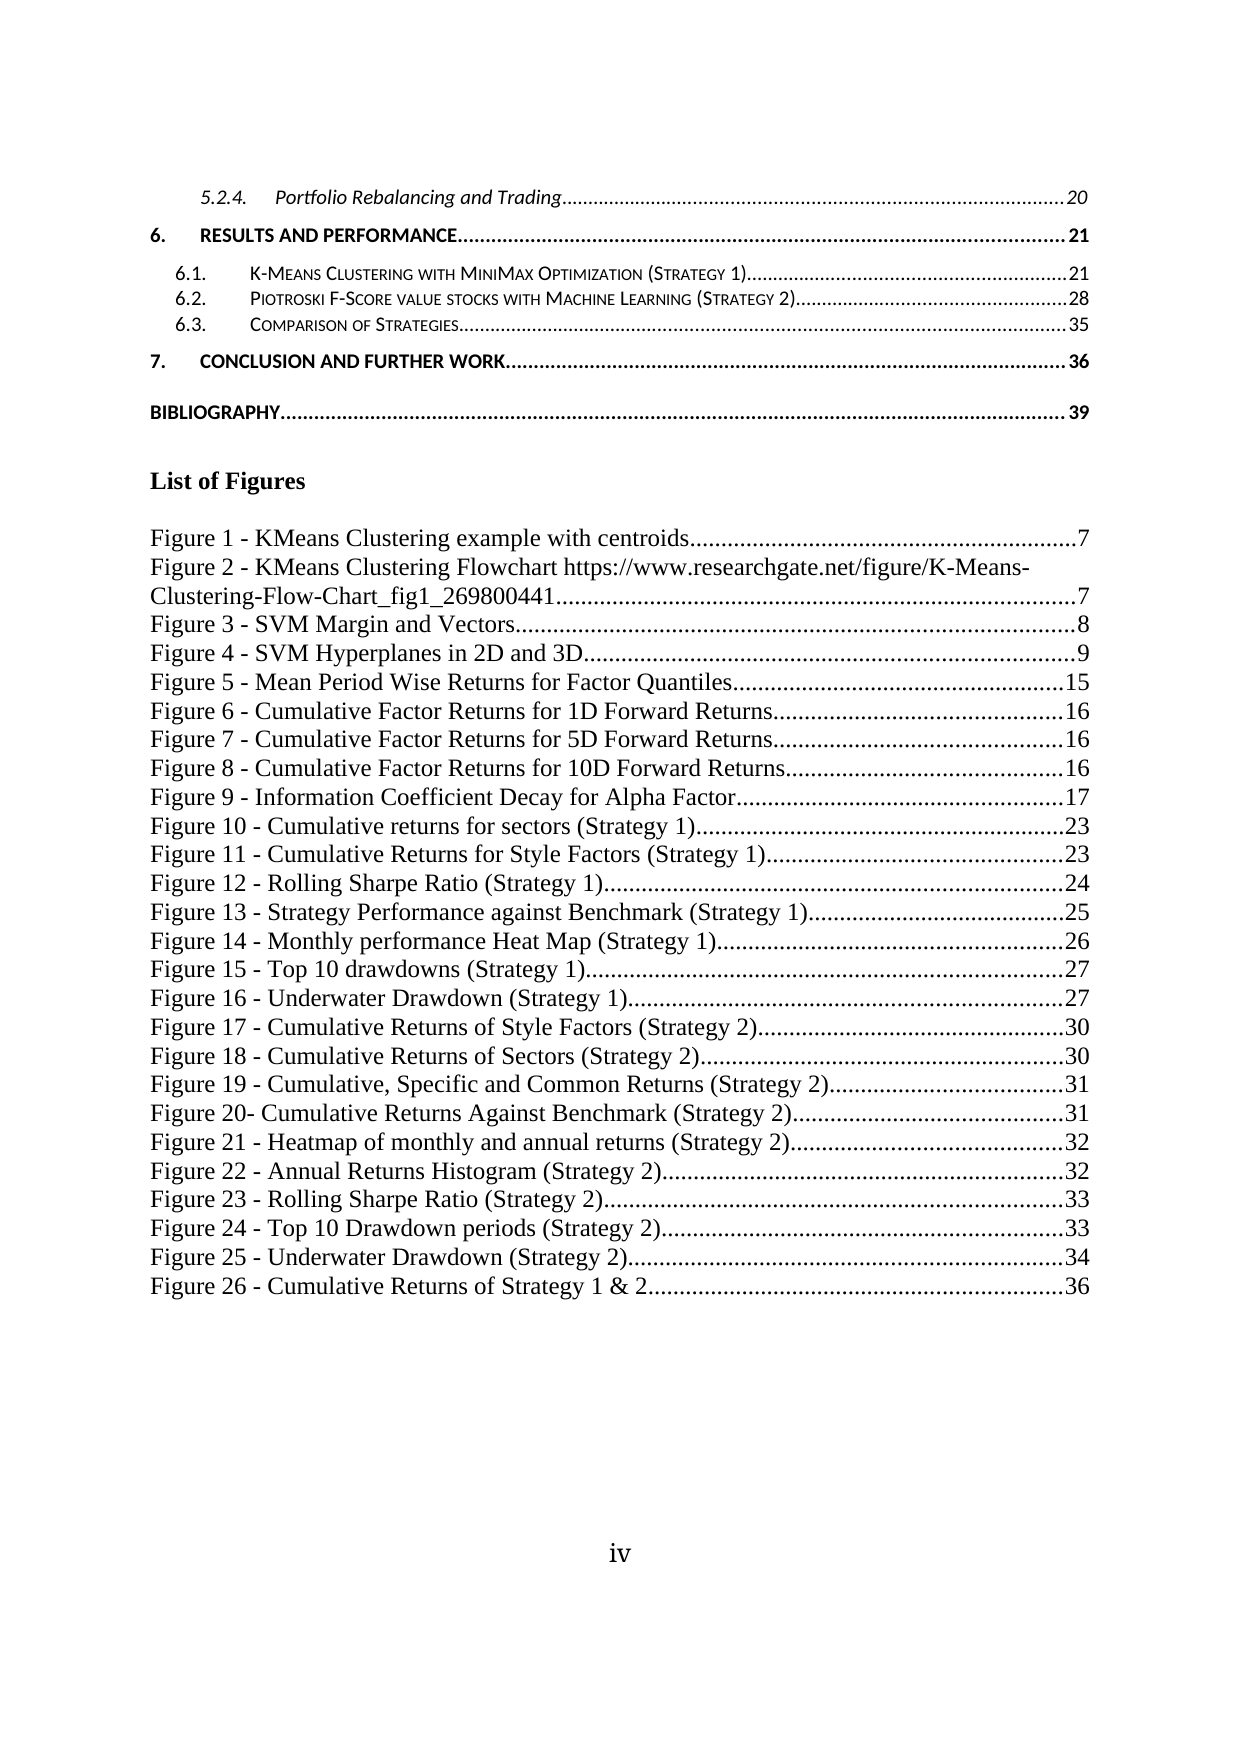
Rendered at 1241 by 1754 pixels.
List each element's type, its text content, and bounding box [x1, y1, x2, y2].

text Figure 9 - Information Coefficient Decay for Alpha Factor 17 [150, 782, 1090, 811]
text Figure 4 - SVM Hyperplanes in 2D and 3D 9 [150, 638, 1090, 667]
text Figure 1 - KMeans Clustering example with centroids 7 [150, 523, 1090, 552]
text Figure 7 - Cumulative Factor Returns for 5D Forward Returns 16 [150, 724, 1090, 753]
text Figure 17 - Cumulative Returns of Style Factors (Strategy 2) 30 [150, 1012, 1090, 1041]
text Figure 14 - Monthly performance Heat Map (Strategy 1) 26 [150, 926, 1090, 954]
text Figure 10 - Cumulative returns for sectors (Strategy 1) 23 [150, 811, 1090, 839]
text Figure 5 - Mean Period Wise Returns for Factor Quantiles 15 [150, 667, 1090, 696]
text Figure 15 - Top 10 drawdowns (Strategy 1) 27 [150, 954, 1090, 983]
text Figure 16 - Underwater Drawdown (Strategy 1) 27 [150, 983, 1090, 1012]
text Figure 2 - KMeans Clustering Flowchart https://www.researchgate.net/figure/K-Means-Clustering-Flow-Chart_fig1_269800441 7 [150, 552, 1090, 609]
text Figure 19 - Cumulative, Specific and Common Returns (Strategy 2) 31 [150, 1069, 1090, 1098]
text Figure 25 - Underwater Drawdown (Strategy 2) 34 [150, 1242, 1090, 1271]
text Figure 8 - Cumulative Factor Returns for 10D Forward Returns 16 [150, 753, 1090, 782]
text Figure 3 - SVM Margin and Vectors 8 [150, 609, 1090, 638]
text Figure 23 - Rolling Sharpe Ratio (Strategy 2) 33 [150, 1184, 1090, 1213]
text Figure 6 - Cumulative Factor Returns for 1D Forward Returns 16 [150, 696, 1090, 724]
text Figure 13 - Strategy Performance against Benchmark (Strategy 1) 25 [150, 897, 1090, 926]
text Figure 18 - Cumulative Returns of Sectors (Strategy 2) 30 [150, 1041, 1090, 1069]
text Figure 24 - Top 10 Drawdown periods (Strategy 2) 33 [150, 1213, 1090, 1242]
text Figure 21 - Heatmap of monthly and annual returns (Strategy 2) 32 [150, 1127, 1090, 1156]
text Figure 12 - Rolling Sharpe Ratio (Strategy 1) 24 [150, 868, 1090, 897]
text List of Figures [150, 466, 1090, 494]
text Figure 20- Cumulative Returns Against Benchmark (Strategy 2) 31 [150, 1098, 1090, 1127]
text Figure 26 - Cumulative Returns of Strategy 1 & 2 36 [150, 1271, 1090, 1299]
text Figure 11 - Cumulative Returns for Style Factors (Strategy 1) 23 [150, 839, 1090, 868]
text Figure 22 - Annual Returns Histogram (Strategy 2) 32 [150, 1156, 1090, 1184]
